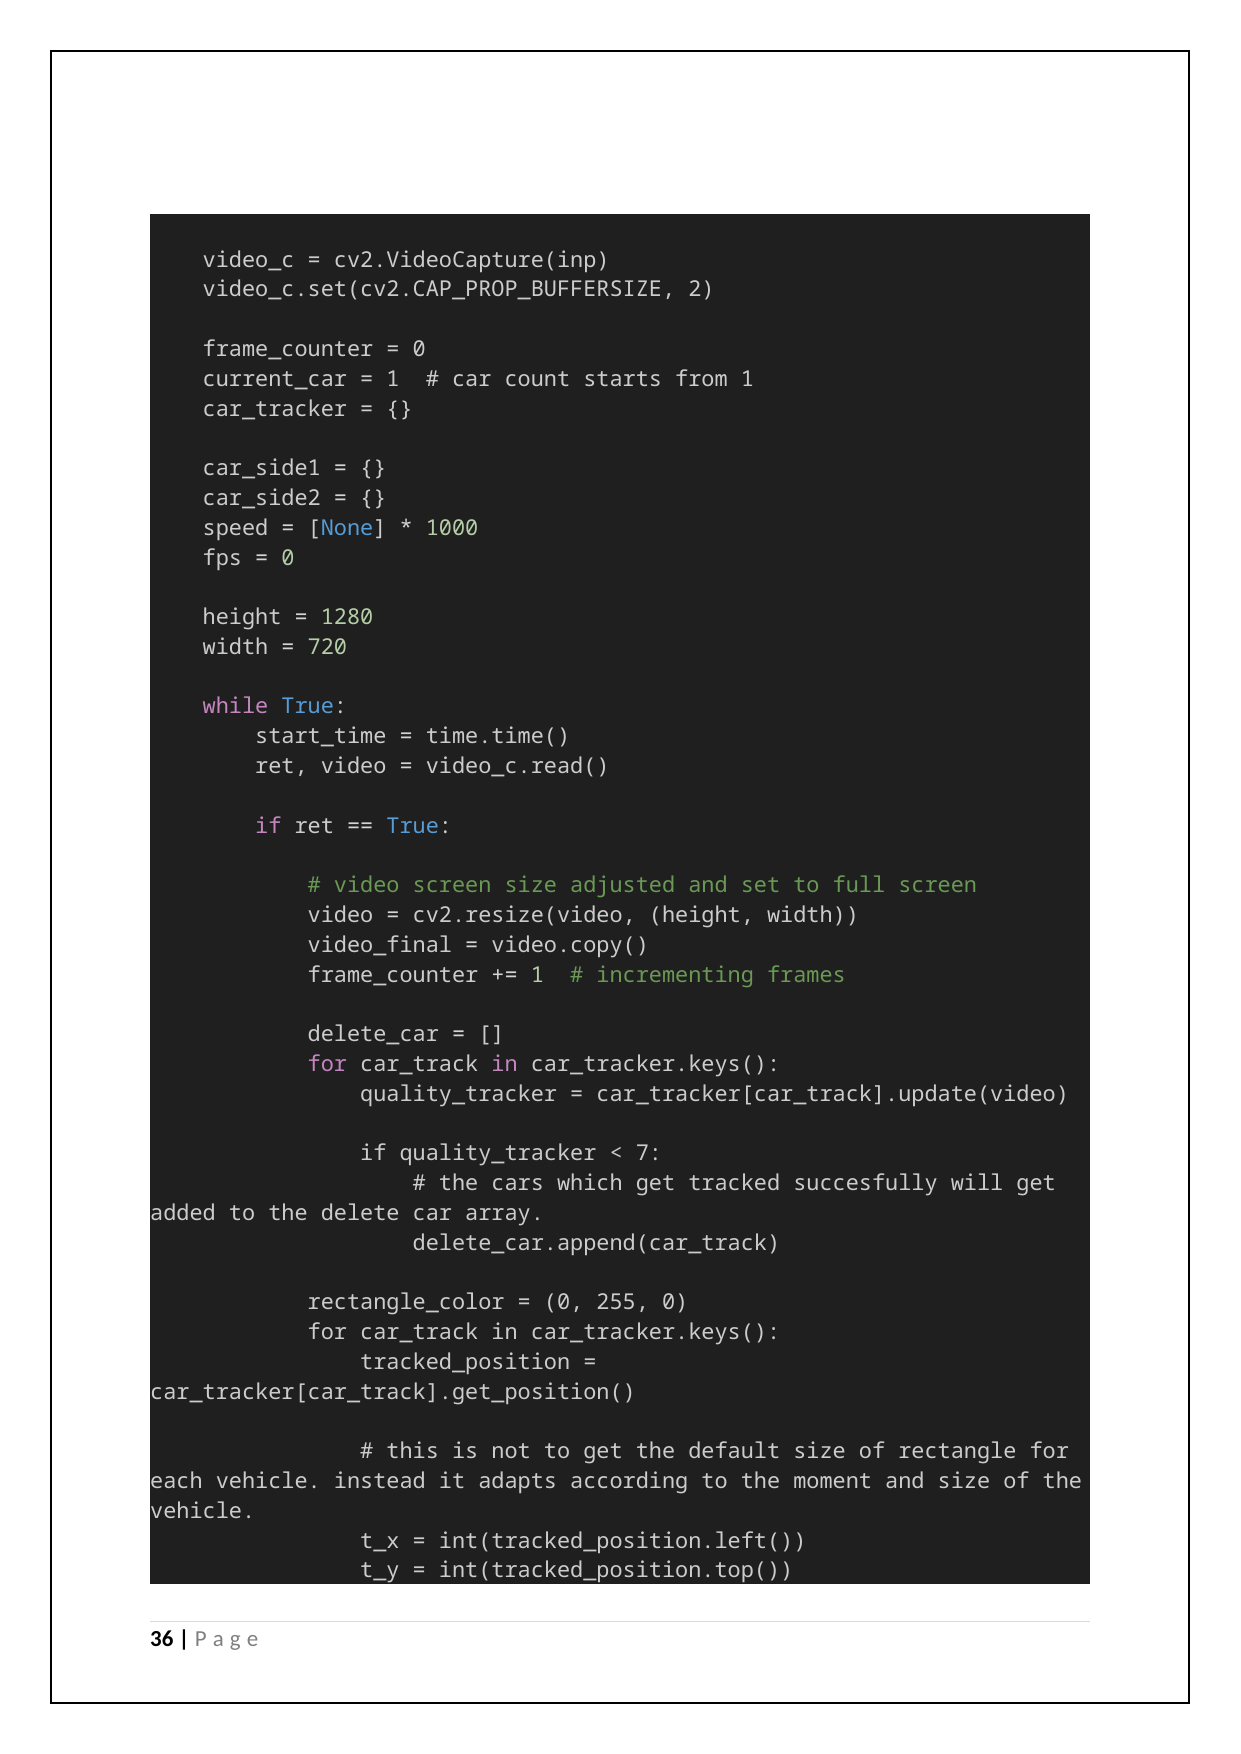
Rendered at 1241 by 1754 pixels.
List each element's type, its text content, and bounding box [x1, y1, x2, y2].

text car_side2 = {} [150, 482, 1090, 512]
text car_tracker = {} [150, 393, 1090, 422]
text if quality_tracker < 7: [150, 1137, 1090, 1167]
text rectangle_color = (0, 255, 0) [150, 1286, 1090, 1316]
text video = cv2.resize(video, (height, width)) [150, 899, 1090, 929]
text if ret == True: [150, 810, 1090, 839]
text current_car = 1 # car count starts from 1 [150, 363, 1090, 393]
text video_c = cv2.VideoCapture(inp) [150, 244, 1090, 273]
text # the cars which get tracked succesfully will get added to the delete car array. [150, 1167, 1090, 1227]
text for car_track in car_tracker.keys(): [150, 1316, 1090, 1346]
text frame_counter += 1 # incrementing frames [150, 959, 1090, 988]
text video_final = video.copy() [150, 929, 1090, 959]
text # this is not to get the default size of rectangle for each vehicle. instead it adapts according to the moment and size of the vehicle. [150, 1435, 1090, 1525]
text tracked_position = car_tracker[car_track].get_position() [150, 1346, 1090, 1406]
text t_x = int(tracked_position.left()) [150, 1525, 1090, 1554]
text height = 1280 [150, 601, 1090, 631]
text delete_car = [] [150, 1018, 1090, 1048]
text quality_tracker = car_tracker[car_track].update(video) [150, 1078, 1090, 1108]
text video_c.set(cv2.CAP_PROP_BUFFERSIZE, 2) [150, 273, 1090, 303]
text while True: [150, 691, 1090, 720]
text start_time = time.time() [150, 720, 1090, 750]
text ret, video = video_c.read() [150, 750, 1090, 780]
text speed = [None] * 1000 [150, 512, 1090, 542]
text t_y = int(tracked_position.top()) [150, 1554, 1090, 1584]
text delete_car.append(car_track) [150, 1227, 1090, 1257]
text # video screen size adjusted and set to full screen [150, 869, 1090, 899]
text fps = 0 [150, 542, 1090, 571]
text car_side1 = {} [150, 452, 1090, 482]
text frame_counter = 0 [150, 333, 1090, 363]
text width = 720 [150, 631, 1090, 661]
text for car_track in car_tracker.keys(): [150, 1048, 1090, 1078]
